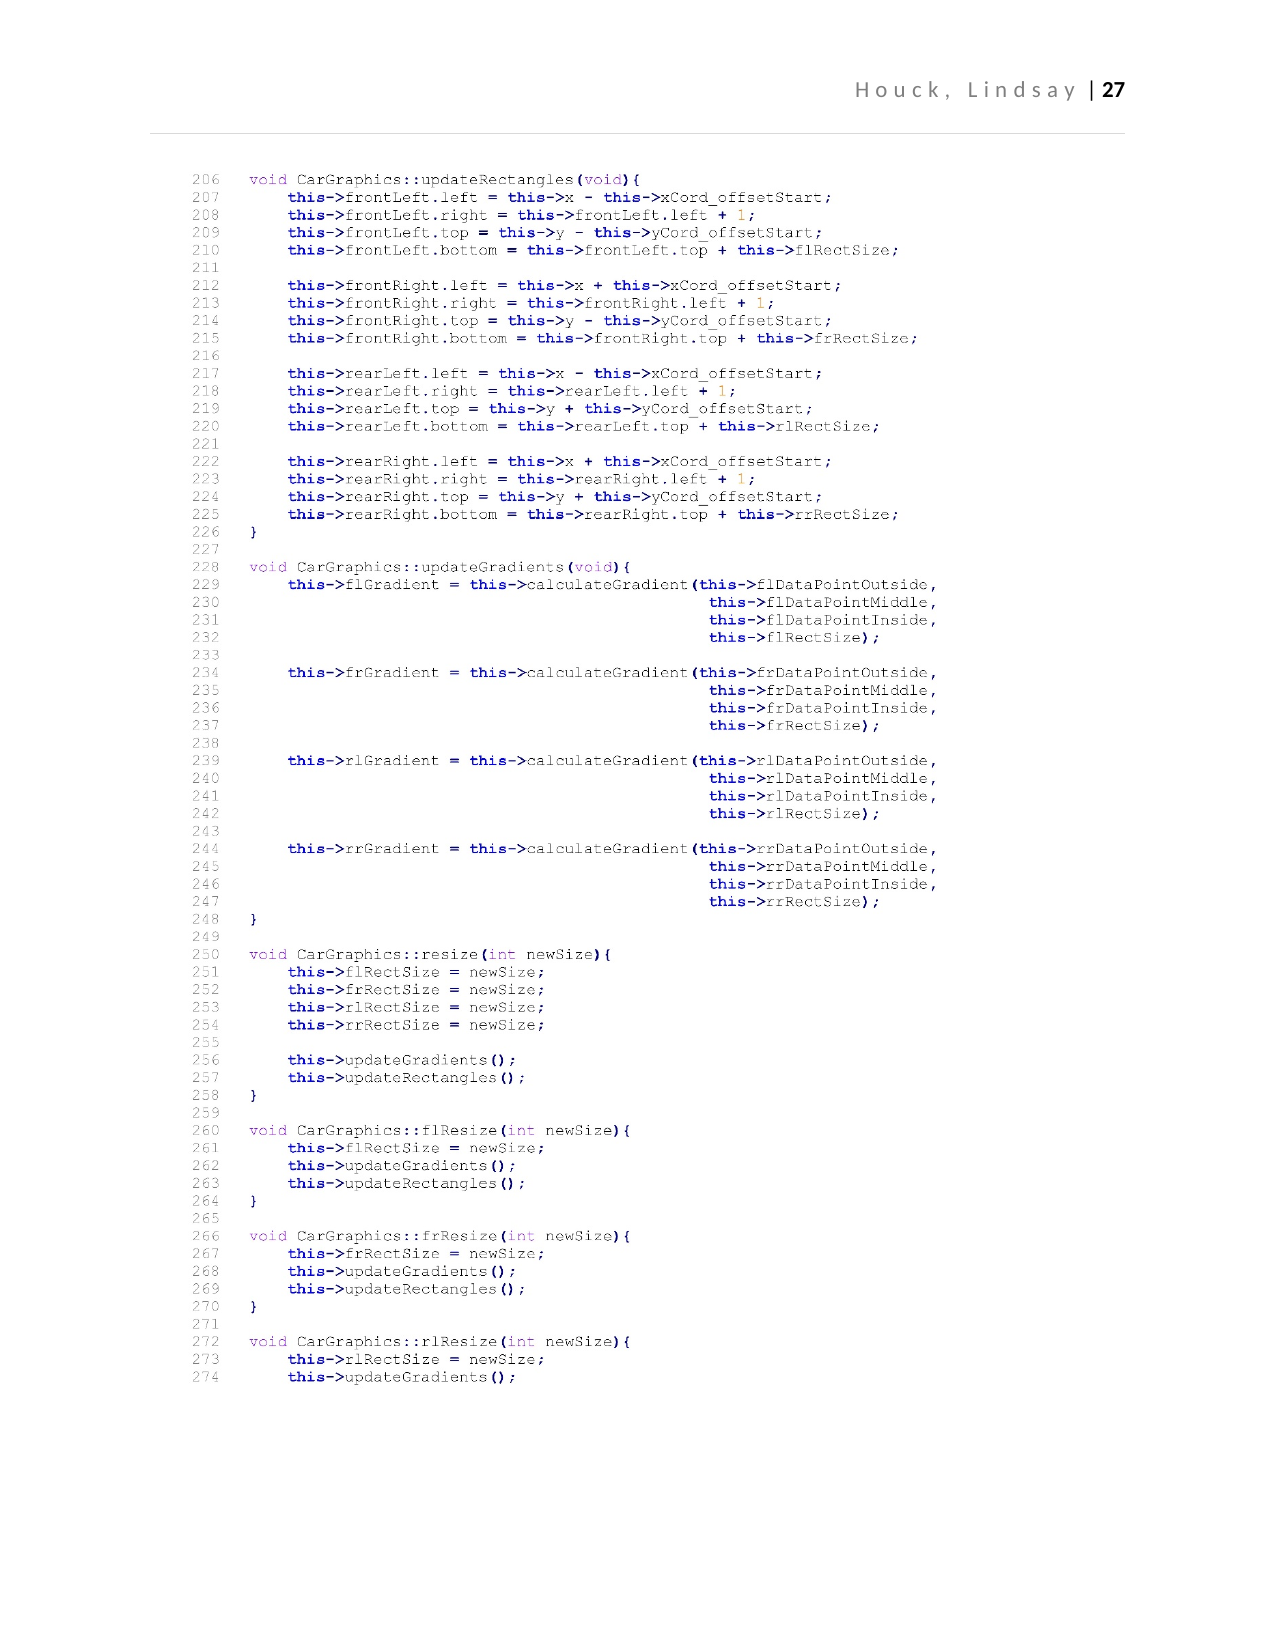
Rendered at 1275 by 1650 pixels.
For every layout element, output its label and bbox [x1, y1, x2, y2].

picture [150, 150, 1125, 1412]
